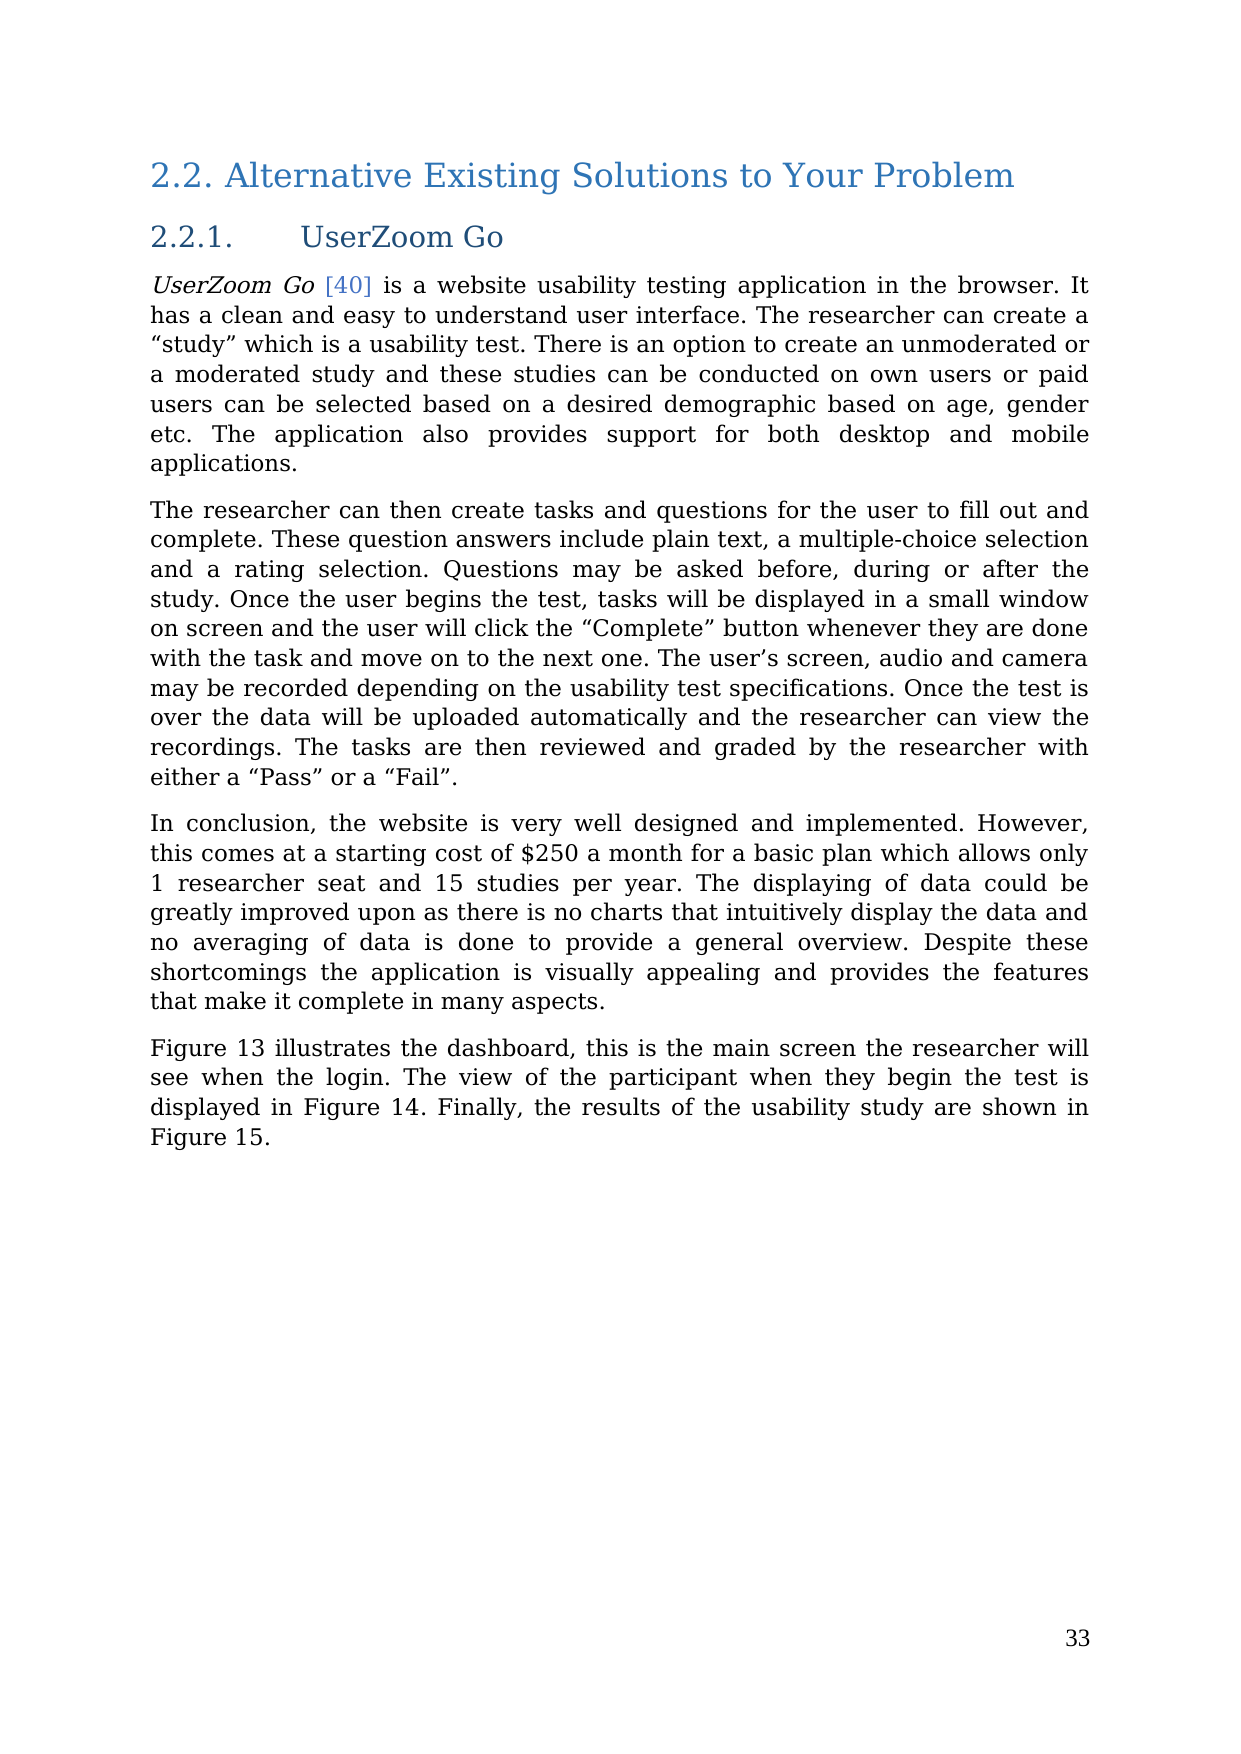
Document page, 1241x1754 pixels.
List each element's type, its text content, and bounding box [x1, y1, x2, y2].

subtitle Alternative Existing Solutions to Your Problem [150, 154, 1090, 194]
subtitle UserZoom Go [150, 218, 1090, 253]
text The researcher can then create tasks and questions for the user to fill out and complete. These question answers include plain text, a multiple-choice selection and a rating selection. Questions may be asked before, during or after the study. Once the user begins the test, tasks will be displayed in a small window on screen and the user will click the “Complete” button whenever they are done with the task and move on to the next one. The user’s screen, audio and camera may be recorded depending on the usability test specifications. Once the test is over the data will be uploaded automatically and the researcher can view the recordings. The tasks are then reviewed and graded by the researcher with either a “Pass” or a “Fail”. [150, 495, 1090, 790]
text In conclusion, the website is very well designed and implemented. However, this comes at a starting cost of $250 a month for a basic plan which allows only 1 researcher seat and 15 studies per year. The displaying of data could be greatly improved upon as there is no charts that intuitively display the data and no averaging of data is done to provide a general overview. Despite these shortcomings the application is visually appealing and provides the features that make it complete in many aspects. [150, 809, 1090, 1014]
text UserZoom Go [40] is a website usability testing application in the browser. It has a clean and easy to understand user interface. The researcher can create a “study” which is a usability test. There is an option to create an unmoderated or a moderated study and these studies can be conducted on own users or paid users can be selected based on a desired demographic based on age, gender etc. The application also provides support for both desktop and mobile applications. [150, 271, 1090, 476]
text Figure 13 illustrates the dashboard, this is the main screen the researcher will see when the login. The view of the participant when they begin the test is displayed in Figure 14. Finally, the results of the usability study are shown in Figure 15. [150, 1033, 1090, 1150]
